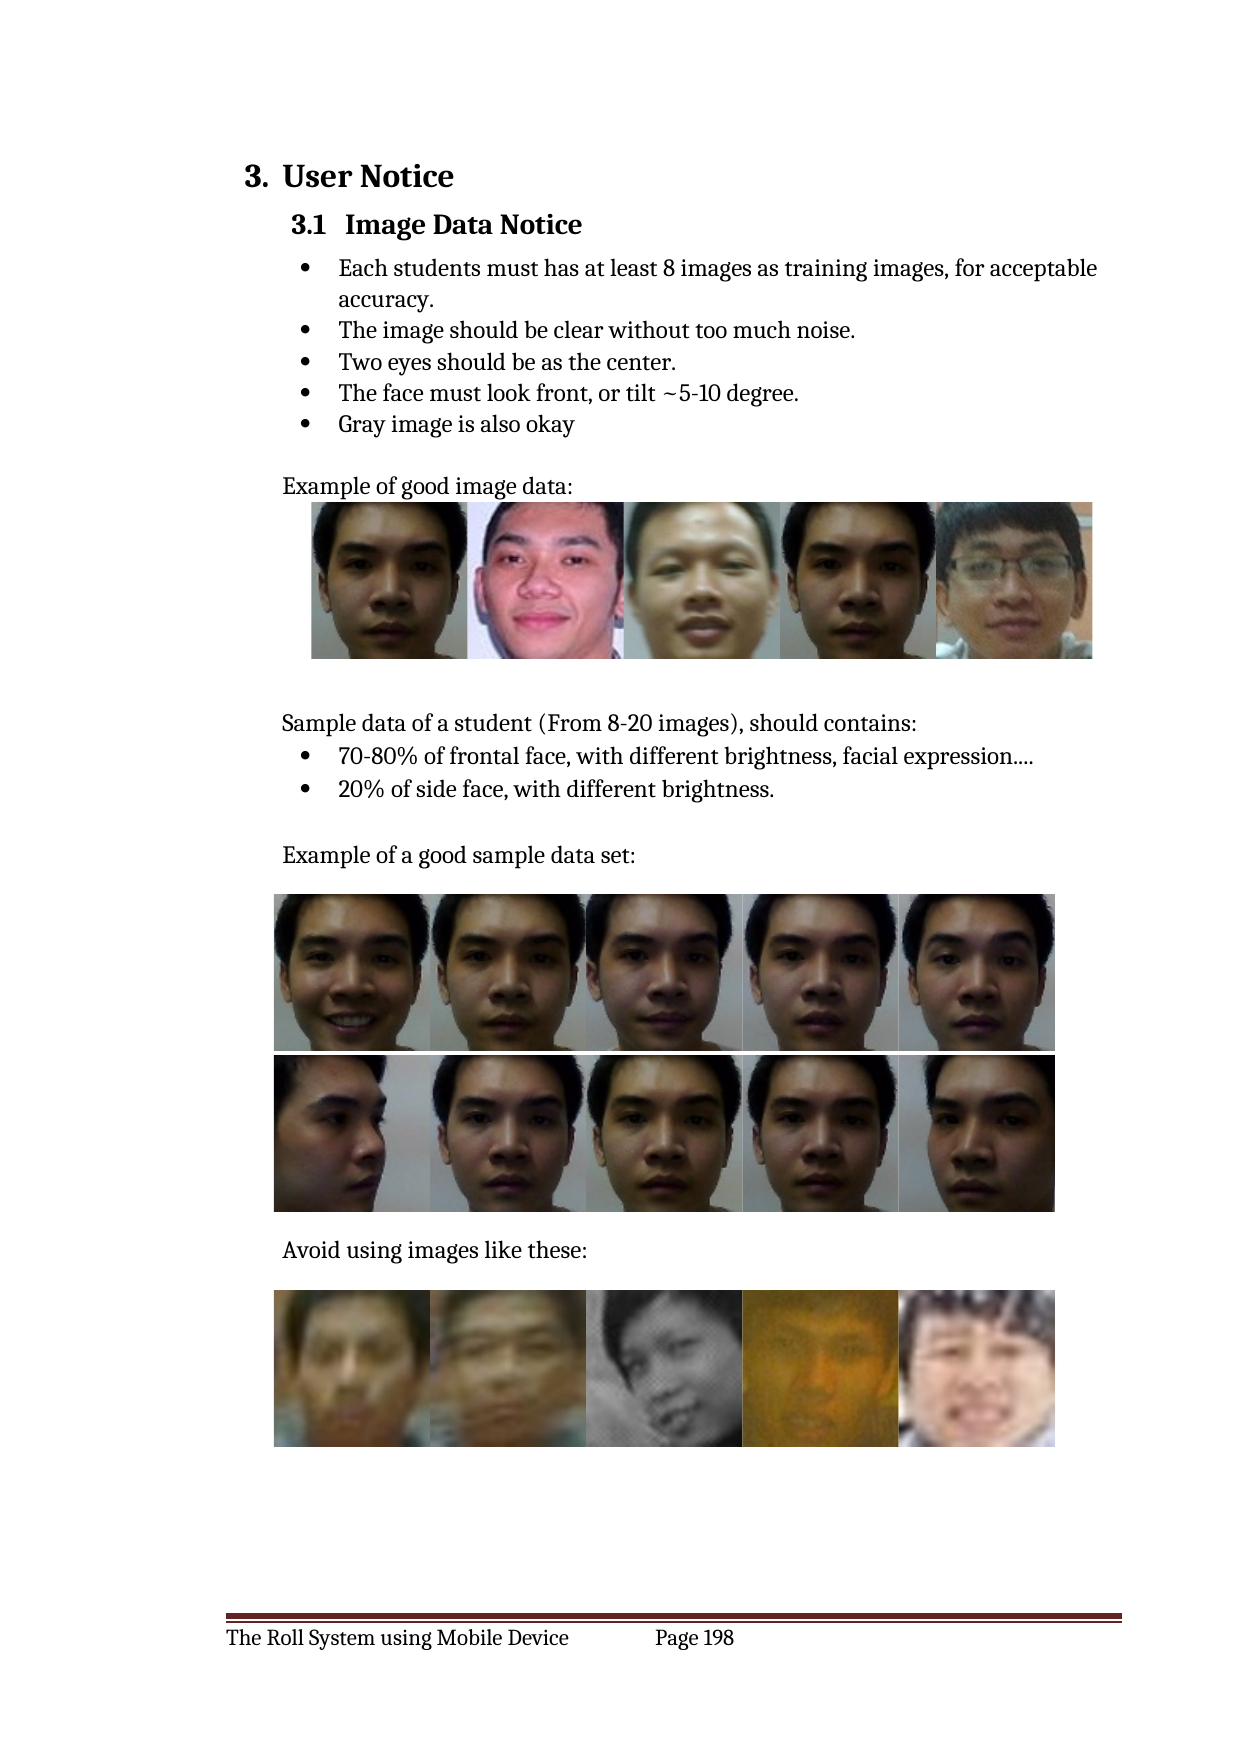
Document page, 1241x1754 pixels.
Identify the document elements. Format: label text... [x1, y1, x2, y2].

picture [311, 502, 1093, 659]
subtitle User Notice [244, 157, 1122, 196]
text Sample data of a student (From 8-20 images), should contains: [207, 709, 1122, 737]
picture [273, 894, 1055, 1051]
subtitle Image Data Notice [291, 208, 1122, 242]
list Gray image is also okay [301, 409, 1122, 438]
list 70-80% of frontal face, with different brightness, facial expression.... [301, 742, 1122, 771]
list Example of good image data: [282, 472, 1122, 500]
picture [273, 1055, 1055, 1212]
list The face must look front, or tilt ~5-10 degree. [301, 378, 1122, 407]
text Avoid using images like these: [207, 1236, 1122, 1265]
text Example of a good sample data set: [207, 841, 1122, 869]
list Each students must has at least 8 images as training images, for acceptable accuracy. [301, 254, 1122, 314]
picture [273, 1290, 1055, 1447]
list 20% of side face, with different brightness. [301, 775, 1122, 803]
list The image should be clear without too much noise. [301, 316, 1122, 345]
list Two eyes should be as the center. [301, 347, 1122, 376]
